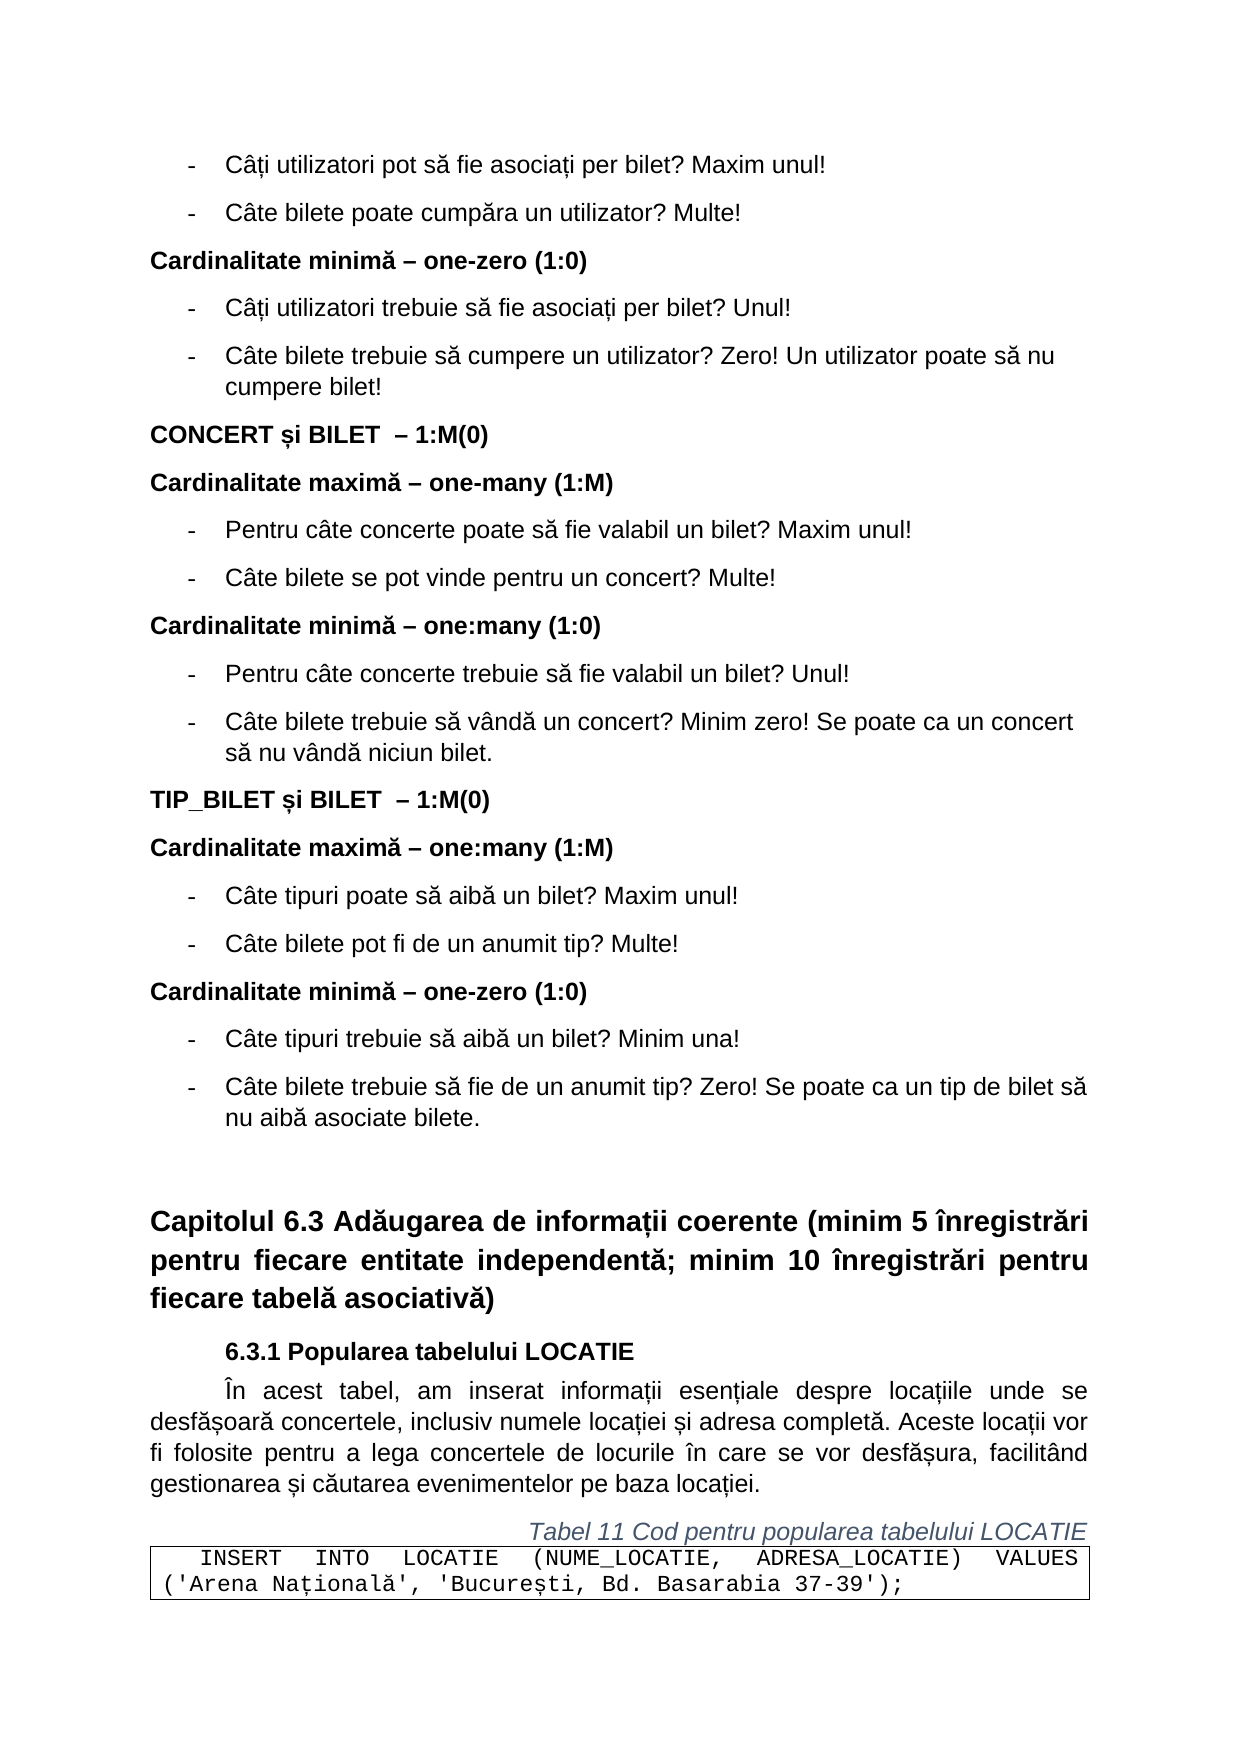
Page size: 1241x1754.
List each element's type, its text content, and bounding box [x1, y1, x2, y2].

list Câte tipuri trebuie să aibă un bilet? Minim una! [187, 1024, 1090, 1053]
text Cardinalitate maximă – one:many (1:M) [150, 833, 1090, 862]
subtitle 6.3.1 Popularea tabelului LOCATIE [150, 1337, 1090, 1365]
list Câte bilete poate cumpăra un utilizator? Multe! [187, 198, 1090, 227]
text Tabel 11 Cod pentru popularea tabelului LOCATIE [150, 1517, 1090, 1546]
text Cardinalitate maximă – one-many (1:M) [150, 468, 1090, 496]
list Câte bilete se pot vinde pentru un concert? Multe! [187, 563, 1090, 592]
text Cardinalitate minimă – one-zero (1:0) [150, 246, 1090, 274]
list Câte tipuri poate să aibă un bilet? Maxim unul! [187, 881, 1090, 910]
list Câte bilete trebuie să fie de un anumit tip? Zero! Se poate ca un tip de bilet să nu aibă asociate bilete. [187, 1072, 1090, 1132]
list Câți utilizatori pot să fie asociați per bilet? Maxim unul! [187, 150, 1090, 179]
list Câte bilete trebuie să vândă un concert? Minim zero! Se poate ca un concert să nu vândă niciun bilet. [187, 707, 1090, 766]
text TIP_BILET și BILET – 1:M(0) [150, 785, 1090, 814]
list Câte bilete pot fi de un anumit tip? Multe! [187, 929, 1090, 957]
text Cardinalitate minimă – one:many (1:0) [150, 611, 1090, 640]
text Cardinalitate minimă – one-zero (1:0) [150, 976, 1090, 1005]
list Pentru câte concerte poate să fie valabil un bilet? Maxim unul! [187, 515, 1090, 544]
text În acest tabel, am inserat informații esențiale despre locațiile unde se desfășoară concertele, inclusiv numele locației și adresa completă. Aceste locații vor fi folosite pentru a lega concertele de locurile în care se vor desfășura, facilitând gestionarea și căutarea evenimentelor pe baza locației. [150, 1376, 1090, 1498]
subtitle Capitolul 6.3 Adăugarea de informații coerente (minim 5 înregistrări pentru fiecare entitate independentă; minim 10 înregistrări pentru fiecare tabelă asociativă) [150, 1204, 1090, 1315]
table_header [151, 1547, 1089, 1598]
text CONCERT și BILET – 1:M(0) [150, 420, 1090, 449]
list Câți utilizatori trebuie să fie asociați per bilet? Unul! [187, 293, 1090, 322]
list Câte bilete trebuie să cumpere un utilizator? Zero! Un utilizator poate să nu cumpere bilet! [187, 341, 1090, 401]
list Pentru câte concerte trebuie să fie valabil un bilet? Unul! [187, 659, 1090, 688]
